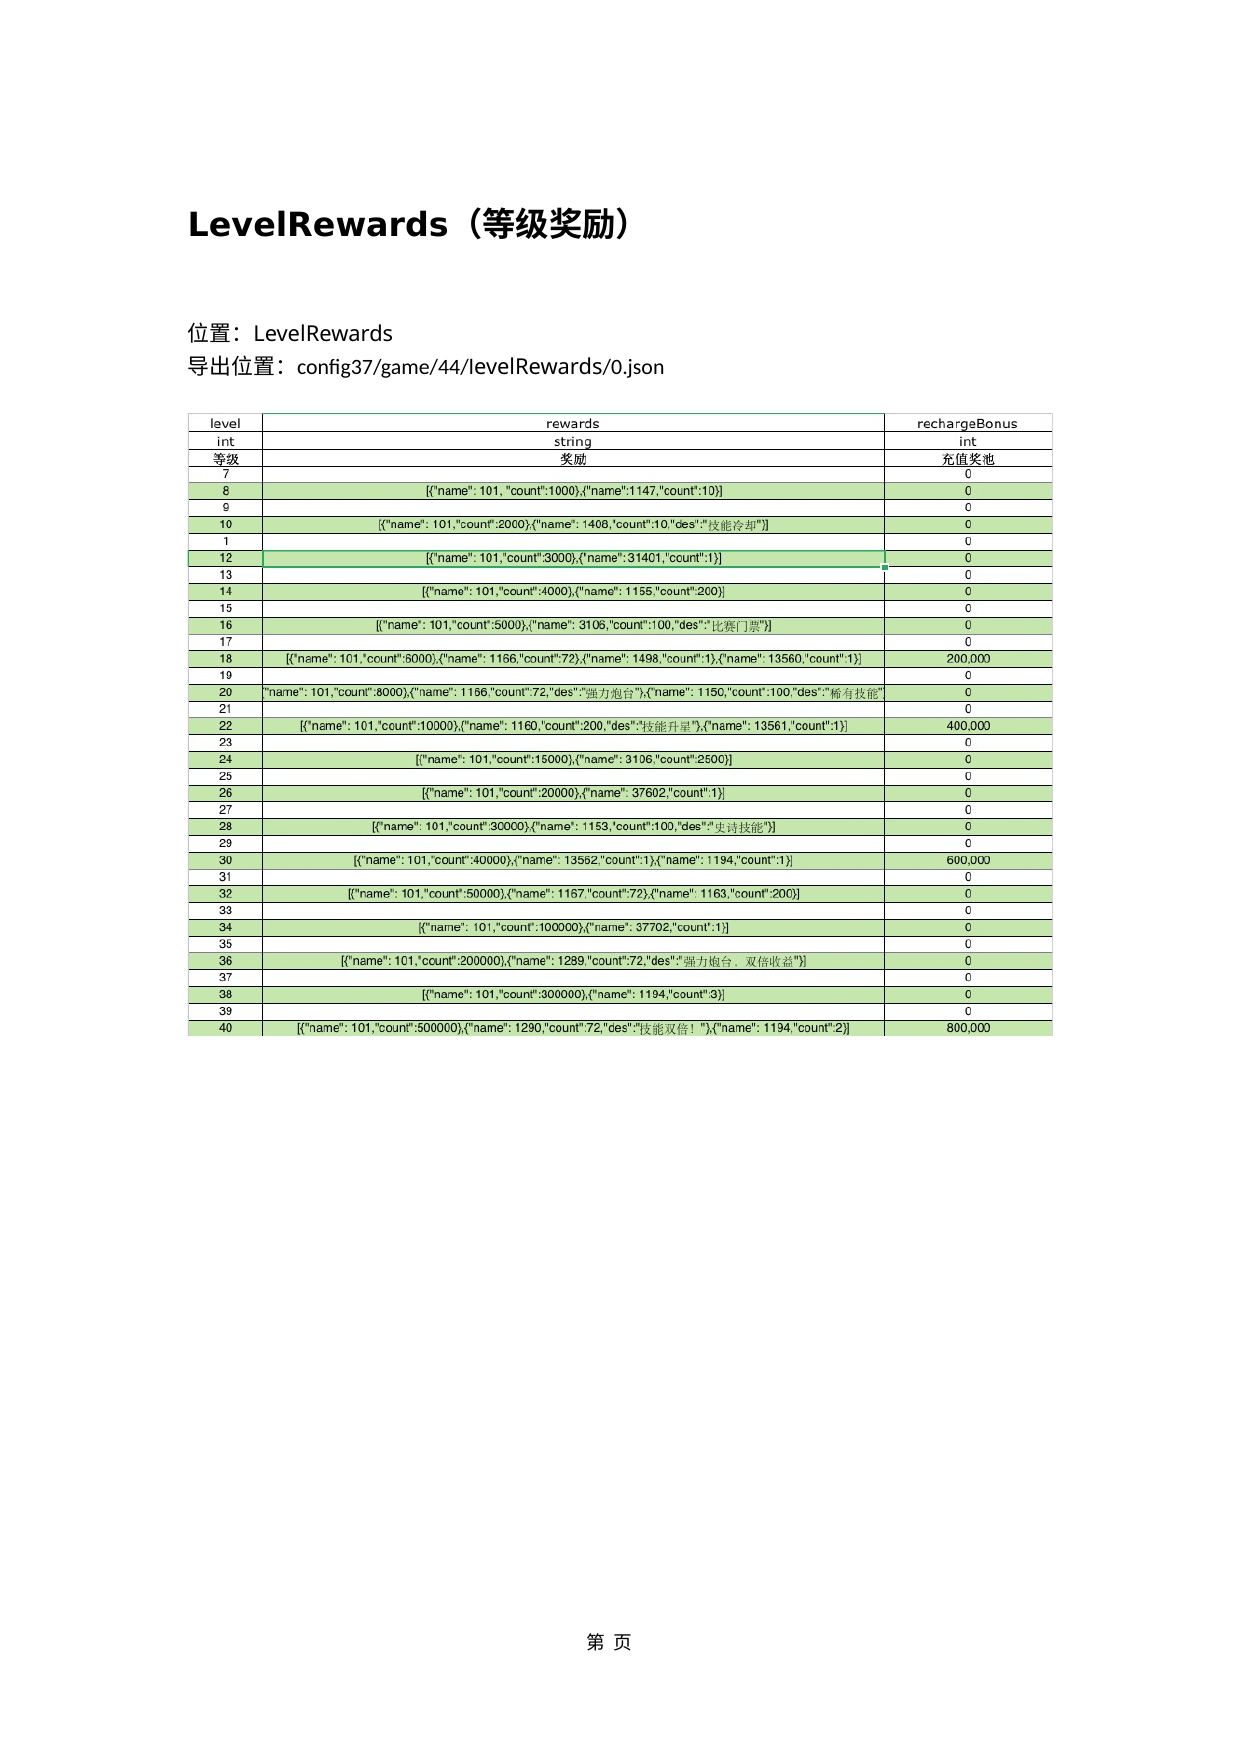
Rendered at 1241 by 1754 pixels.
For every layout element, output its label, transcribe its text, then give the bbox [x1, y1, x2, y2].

text 位置：LevelRewards [187, 316, 1053, 348]
picture [187, 413, 1053, 1036]
subtitle LevelRewards（等级奖励） [187, 189, 1053, 254]
text 导出位置：config37/game/44/levelRewards/0.json [187, 348, 1053, 381]
